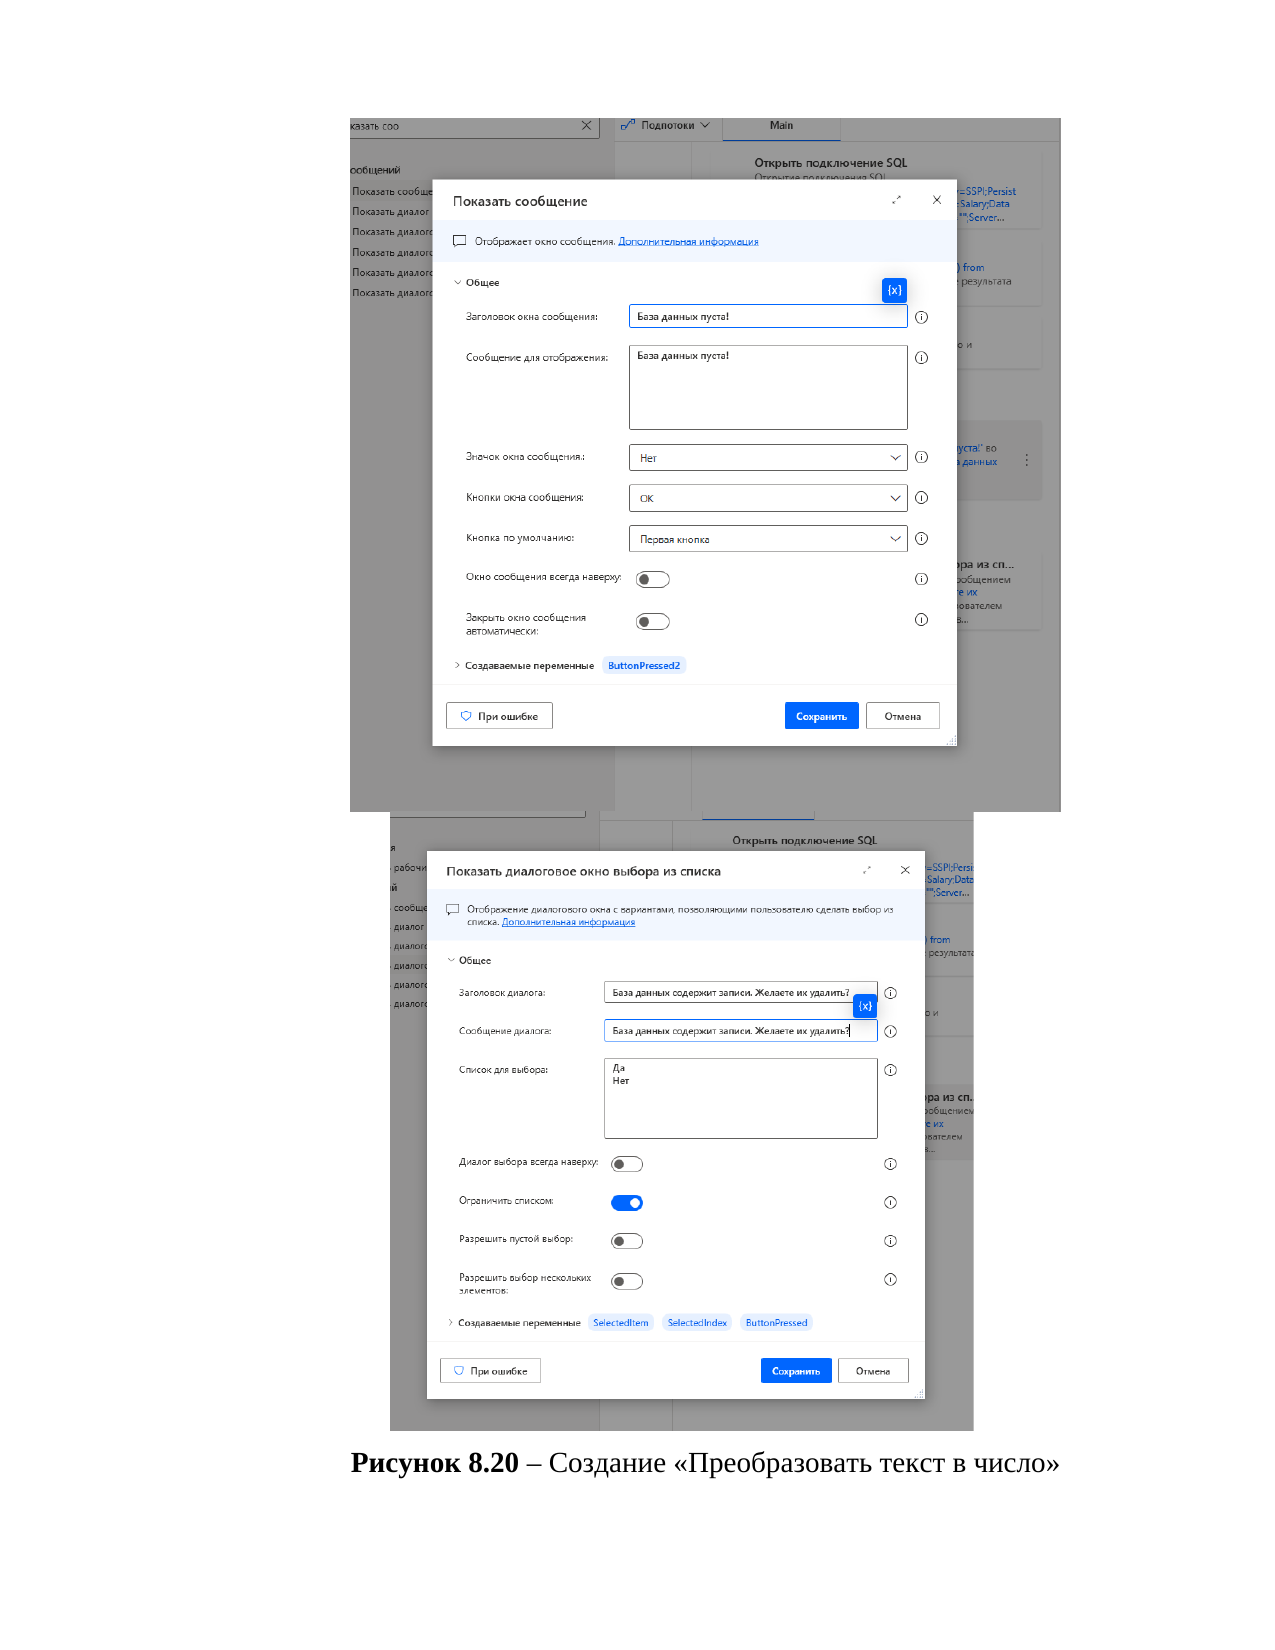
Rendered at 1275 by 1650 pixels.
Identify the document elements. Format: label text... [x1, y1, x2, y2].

picture [350, 118, 1061, 1431]
text Рисунок 8.20 – Создание «Преобразовать текст в число» [177, 1445, 1186, 1479]
